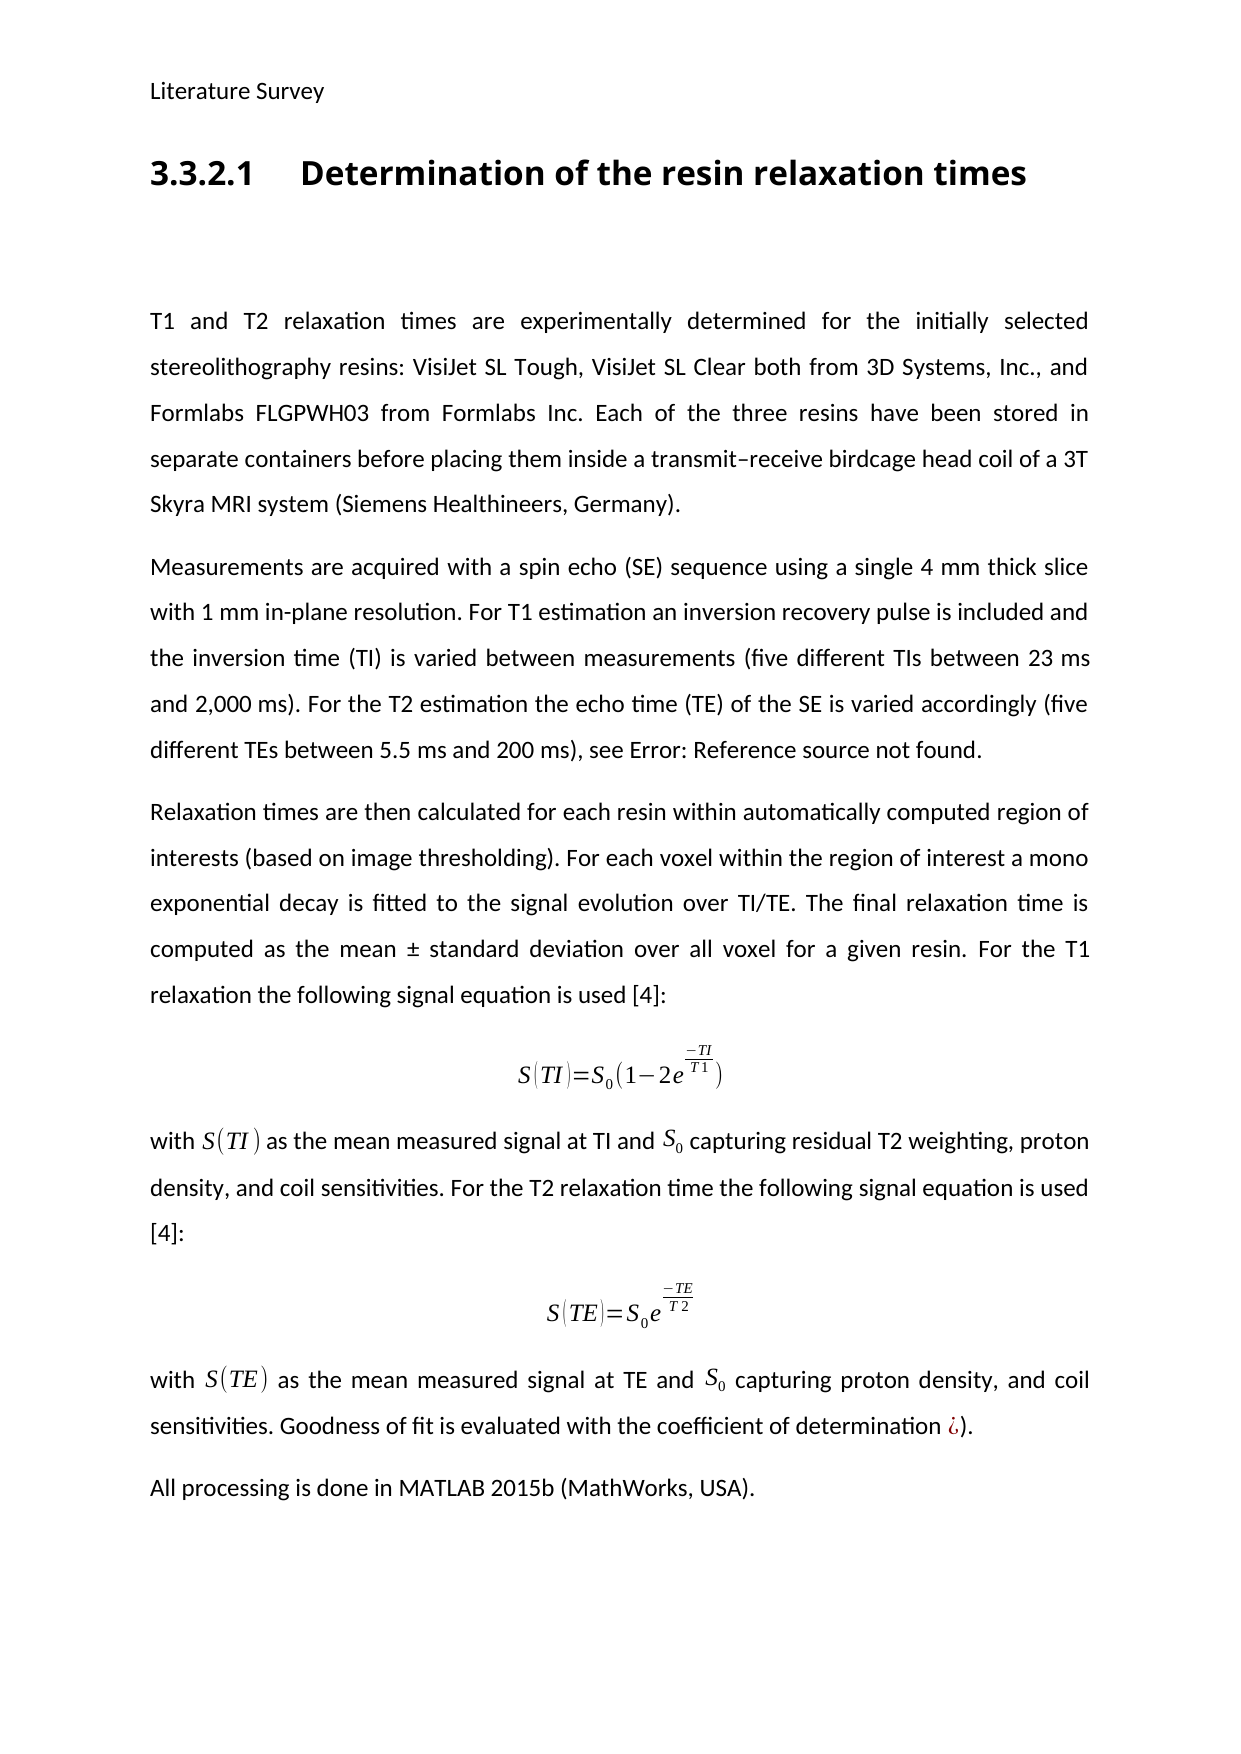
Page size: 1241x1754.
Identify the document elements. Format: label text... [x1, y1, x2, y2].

text with as the mean measured signal at TI and capturing residual T2 weighting, proton density, and coil sensitivities. For the T2 relaxation time the following signal equation is used [4]: [150, 1125, 1090, 1248]
text with as the mean measured signal at TE and capturing proton density, and coil sensitivities. Goodness of fit is evaluated with the coefficient of determination ). [150, 1363, 1090, 1441]
subtitle Determination of the resin relaxation times [150, 150, 1090, 195]
text Relaxation times are then calculated for each resin within automatically computed region of interests (based on image thresholding). For each voxel within the region of interest a mono exponential decay is fitted to the signal evolution over TI/TE. The final relaxation time is computed as the mean ± standard deviation over all voxel for a given resin. For the T1 relaxation the following signal equation is used [4]: [150, 796, 1090, 1009]
text All processing is done in MATLAB 2015b (MathWorks, USA). [150, 1472, 1090, 1503]
text T1 and T2 relaxation times are experimentally determined for the initially selected stereolithography resins: VisiJet SL Tough, VisiJet SL Clear both from 3D Systems, Inc., and Formlabs FLGPWH03 from Formlabs Inc. Each of the three resins have been stored in separate containers before placing them inside a transmit–receive birdcage head coil of a 3T Skyra MRI system (Siemens Healthineers, Germany). [150, 306, 1090, 519]
